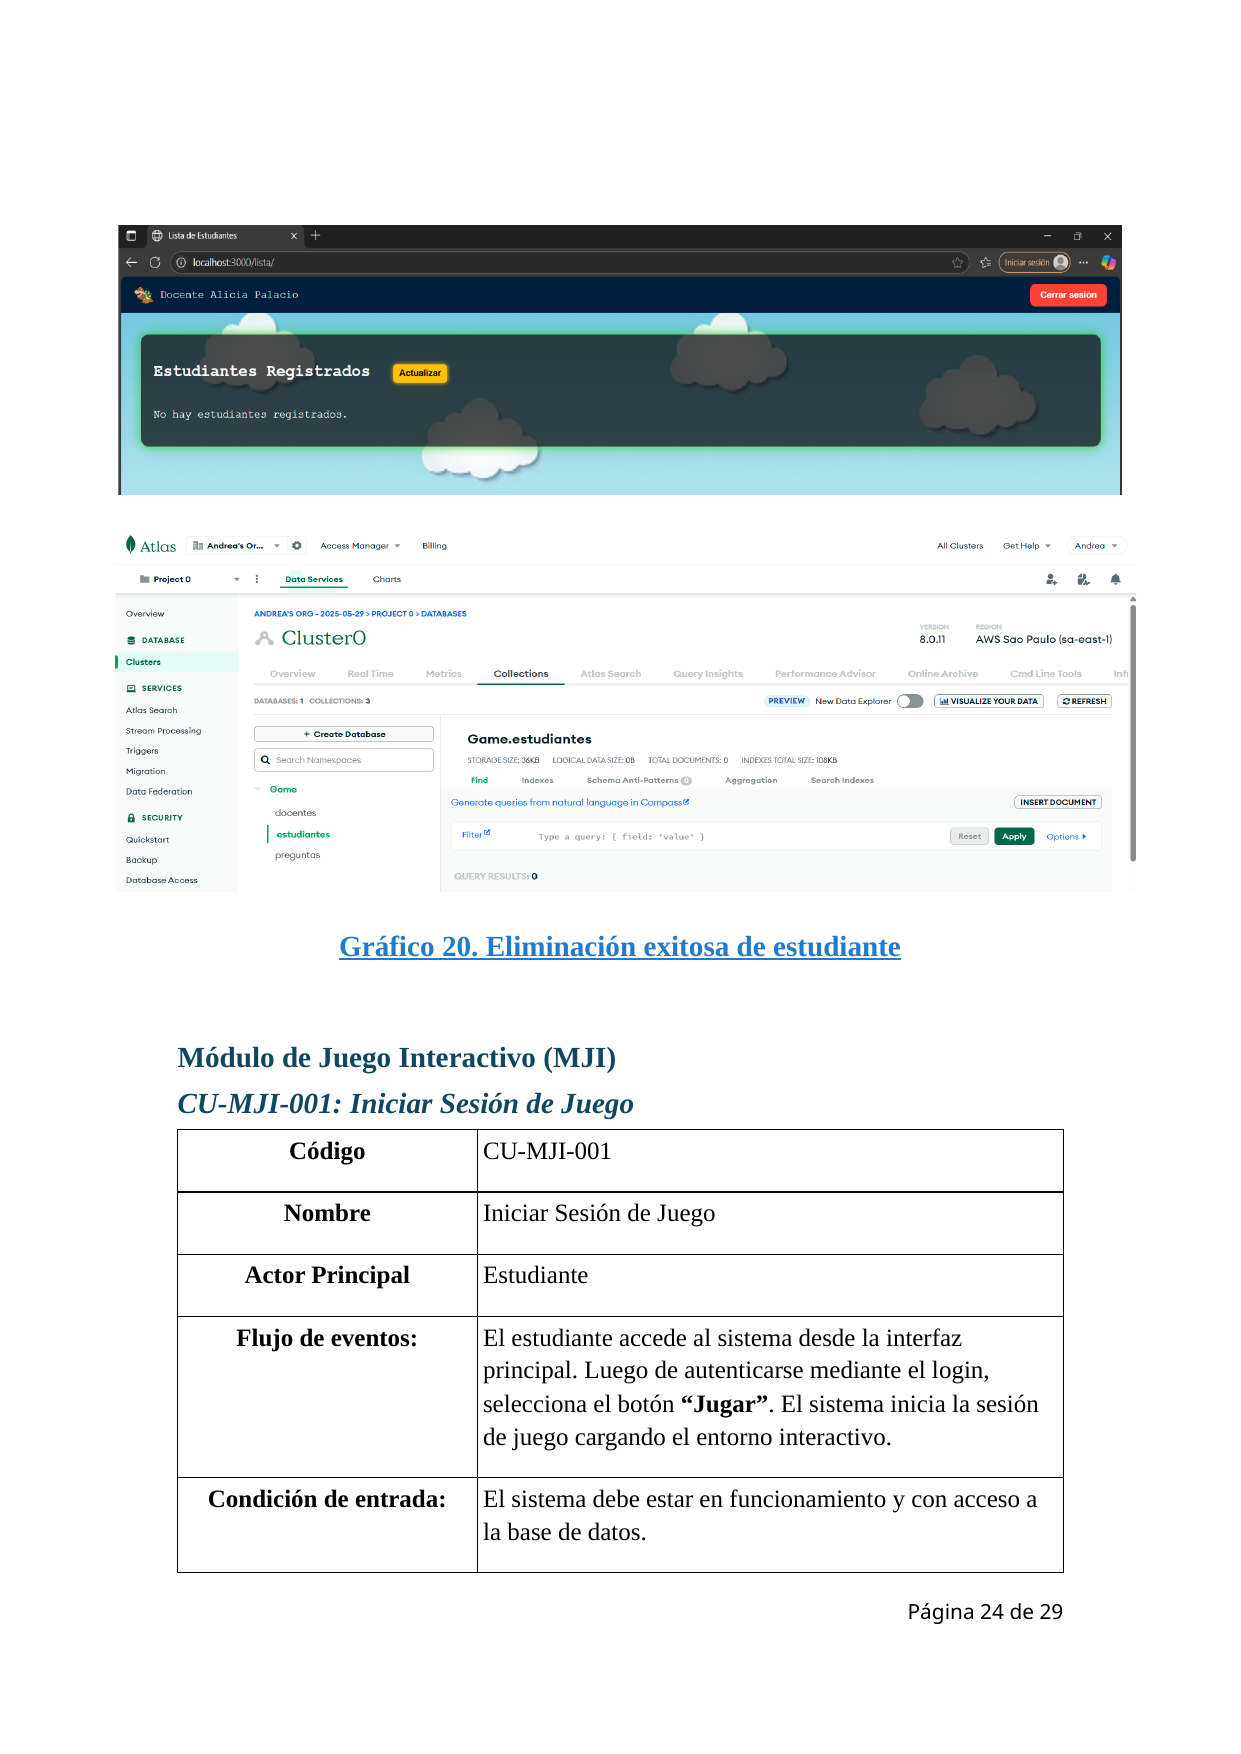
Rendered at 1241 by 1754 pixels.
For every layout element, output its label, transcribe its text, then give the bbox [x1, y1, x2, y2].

picture [118, 225, 1122, 495]
table_header Código [178, 1130, 477, 1191]
table_cell Estudiante [478, 1255, 1063, 1316]
text Gráfico 20. Eliminación exitosa de estudiante [177, 929, 1063, 963]
table_cell Nombre [178, 1193, 477, 1254]
subtitle CU-MJI-001: Iniciar Sesión de Juego [177, 1087, 1063, 1120]
table_cell Actor Principal [178, 1255, 477, 1316]
picture [115, 530, 1137, 892]
table_cell Condición de entrada: [178, 1478, 477, 1572]
table_cell El estudiante accede al sistema desde la interfaz principal. Luego de autenticarse mediante el login, selecciona el botón “Jugar”. El sistema inicia la sesión de juego cargando el entorno interactivo. [478, 1317, 1063, 1477]
table_header CU-MJI-001 [478, 1130, 1063, 1191]
table_cell El sistema debe estar en funcionamiento y con acceso a la base de datos. [478, 1478, 1063, 1572]
table_cell Iniciar Sesión de Juego [478, 1193, 1063, 1254]
subtitle Módulo de Juego Interactivo (MJI) [177, 1040, 1063, 1073]
table_cell Flujo de eventos: [178, 1317, 477, 1477]
